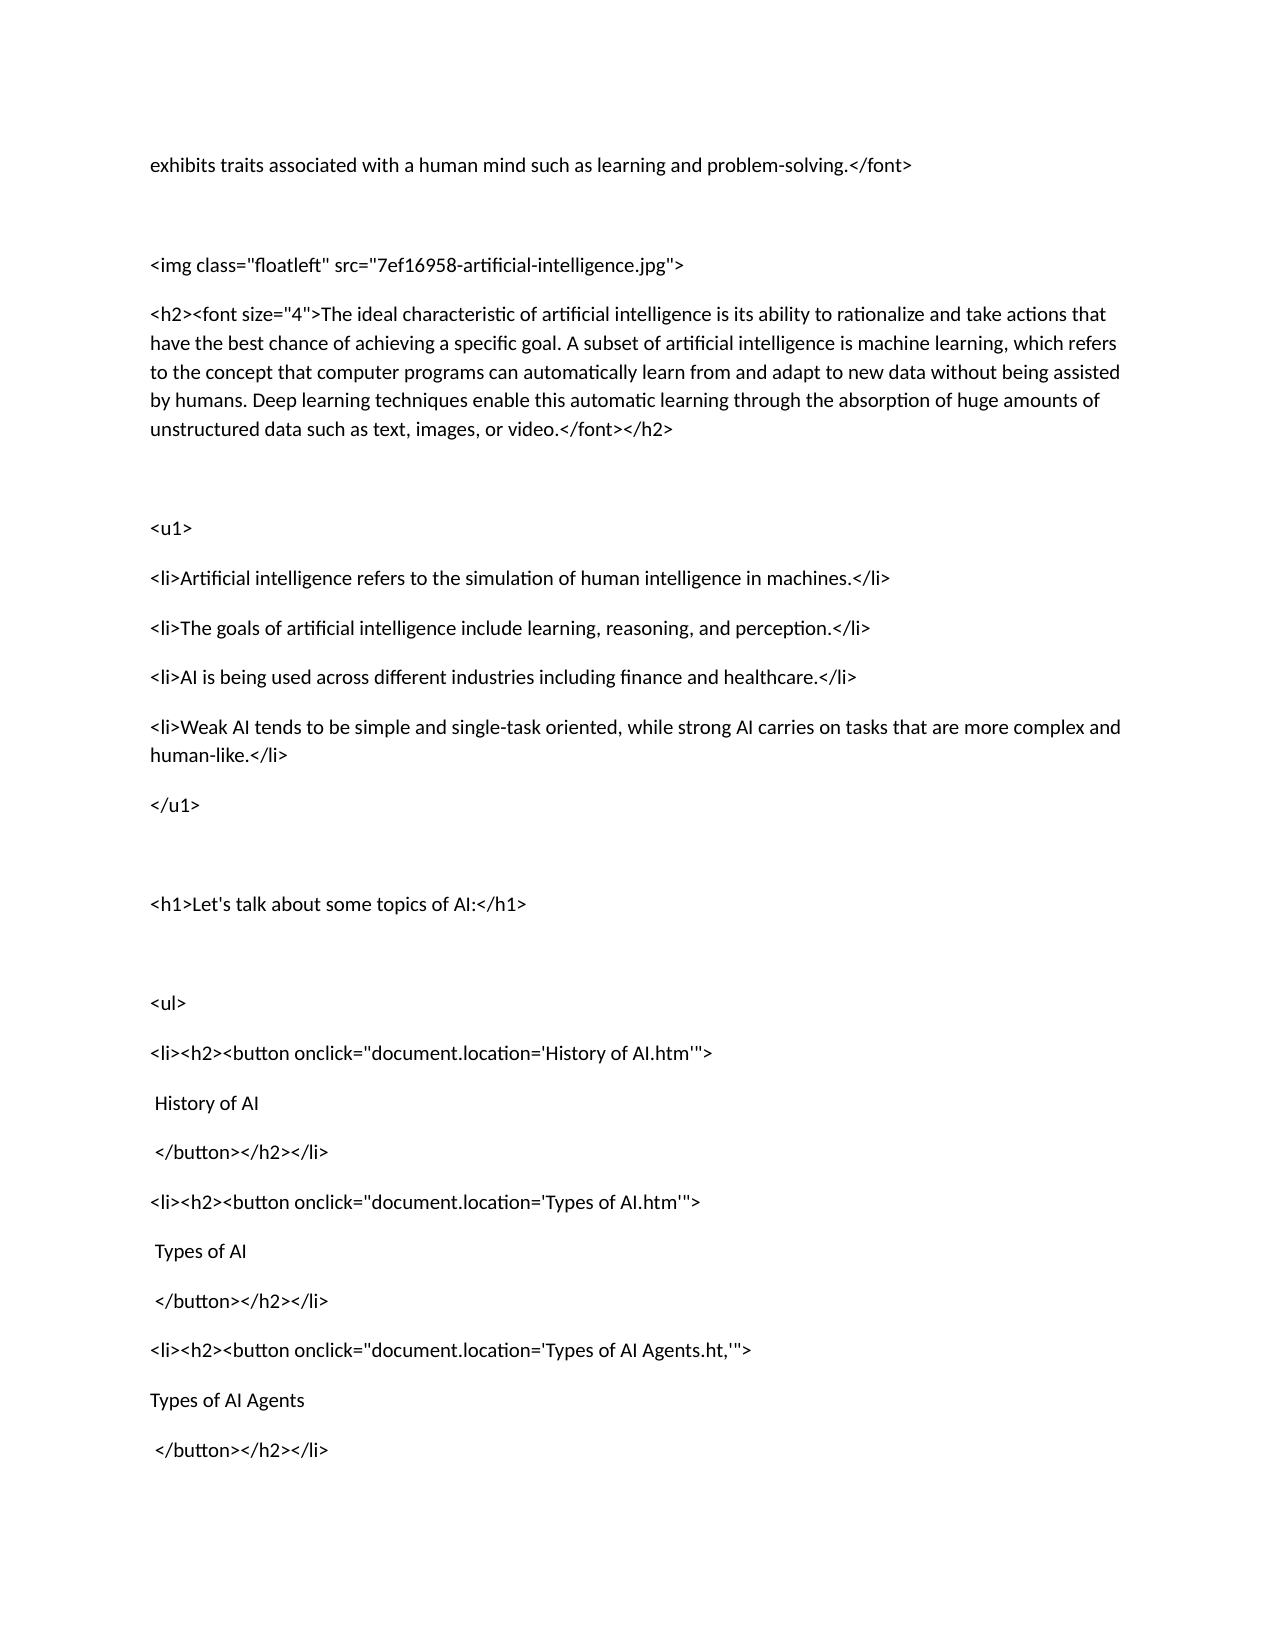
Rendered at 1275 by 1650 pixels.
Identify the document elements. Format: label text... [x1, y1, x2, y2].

text </u1> [150, 789, 1125, 818]
text <li><h2><button onclick="document.location='History of AI.htm'"> [150, 1037, 1125, 1066]
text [150, 150, 1125, 179]
text </button></h2></li> [150, 1285, 1125, 1314]
text <img class="floatleft" src="7ef16958-artificial-intelligence.jpg"> [150, 249, 1125, 278]
text </button></h2></li> [150, 1137, 1125, 1165]
text <h2><font size="4">The ideal characteristic of artificial intelligence is its ability to rationalize and take actions that have the best chance of achieving a specific goal. A subset of artificial intelligence is machine learning, which refers to the concept that computer programs can automatically learn from and adapt to new data without being assisted by humans. Deep learning techniques enable this automatic learning through the absorption of huge amounts of unstructured data such as text, images, or video.</font></h2> [150, 299, 1125, 442]
text History of AI [150, 1087, 1125, 1116]
text <li>Artificial intelligence refers to the simulation of human intelligence in machines.</li> [150, 562, 1125, 591]
text <u1> [150, 513, 1125, 542]
text <li>Weak AI tends to be simple and single-task oriented, while strong AI carries on tasks that are more complex and human-like.</li> [150, 711, 1125, 769]
text <li><h2><button onclick="document.location='Types of AI.htm'"> [150, 1186, 1125, 1215]
text <li><h2><button onclick="document.location='Types of AI Agents.ht,'"> [150, 1335, 1125, 1364]
text <li>The goals of artificial intelligence include learning, reasoning, and perception.</li> [150, 612, 1125, 641]
text <ul> [150, 988, 1125, 1017]
text </button></h2></li> [150, 1434, 1125, 1463]
text Types of AI Agents [150, 1384, 1125, 1413]
text <li>AI is being used across different industries including finance and healthcare.</li> [150, 662, 1125, 690]
text Types of AI [150, 1236, 1125, 1264]
text <h1>Let's talk about some topics of AI:</h1> [150, 889, 1125, 917]
